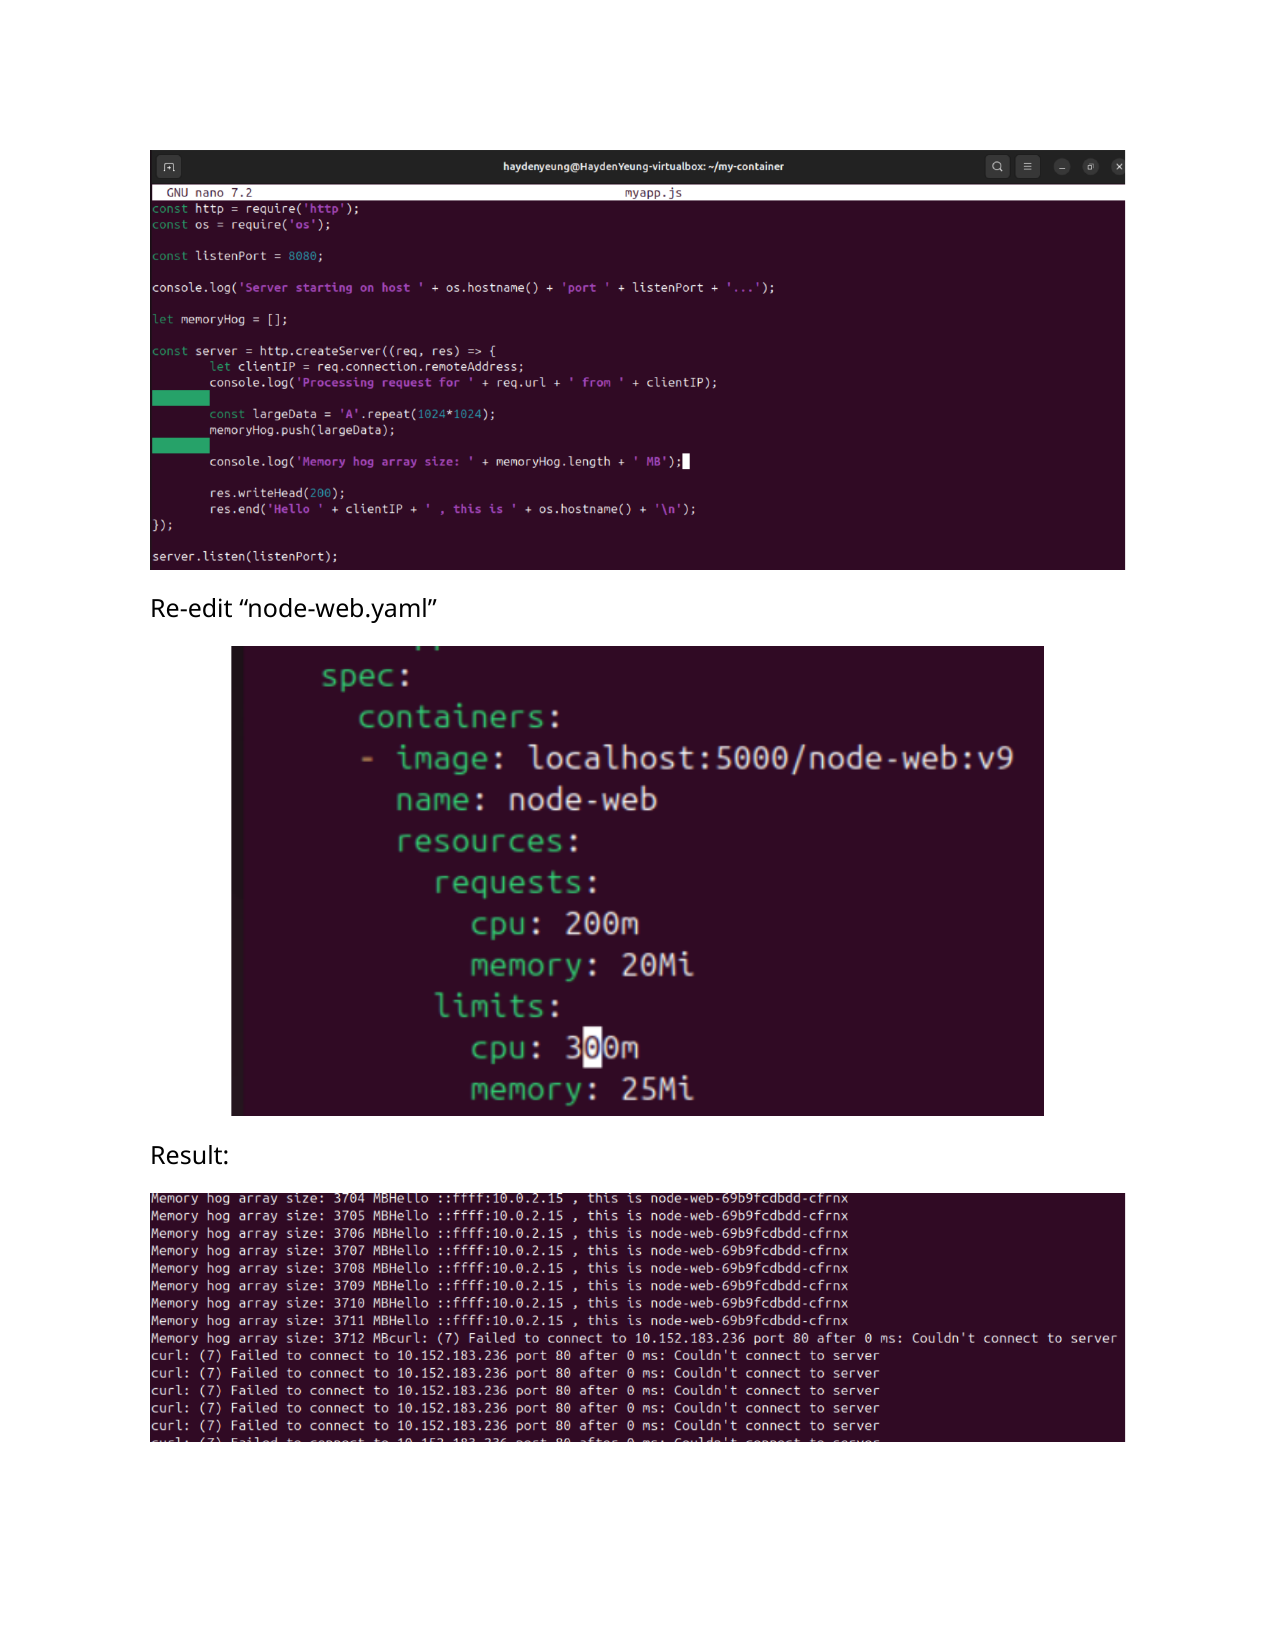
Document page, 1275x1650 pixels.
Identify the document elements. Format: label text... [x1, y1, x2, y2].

picture [231, 646, 1044, 1116]
text Re-edit “node-web.yaml” [150, 591, 1125, 625]
picture [150, 1193, 1125, 1442]
picture [150, 150, 1125, 570]
text Result: [150, 1137, 1125, 1171]
